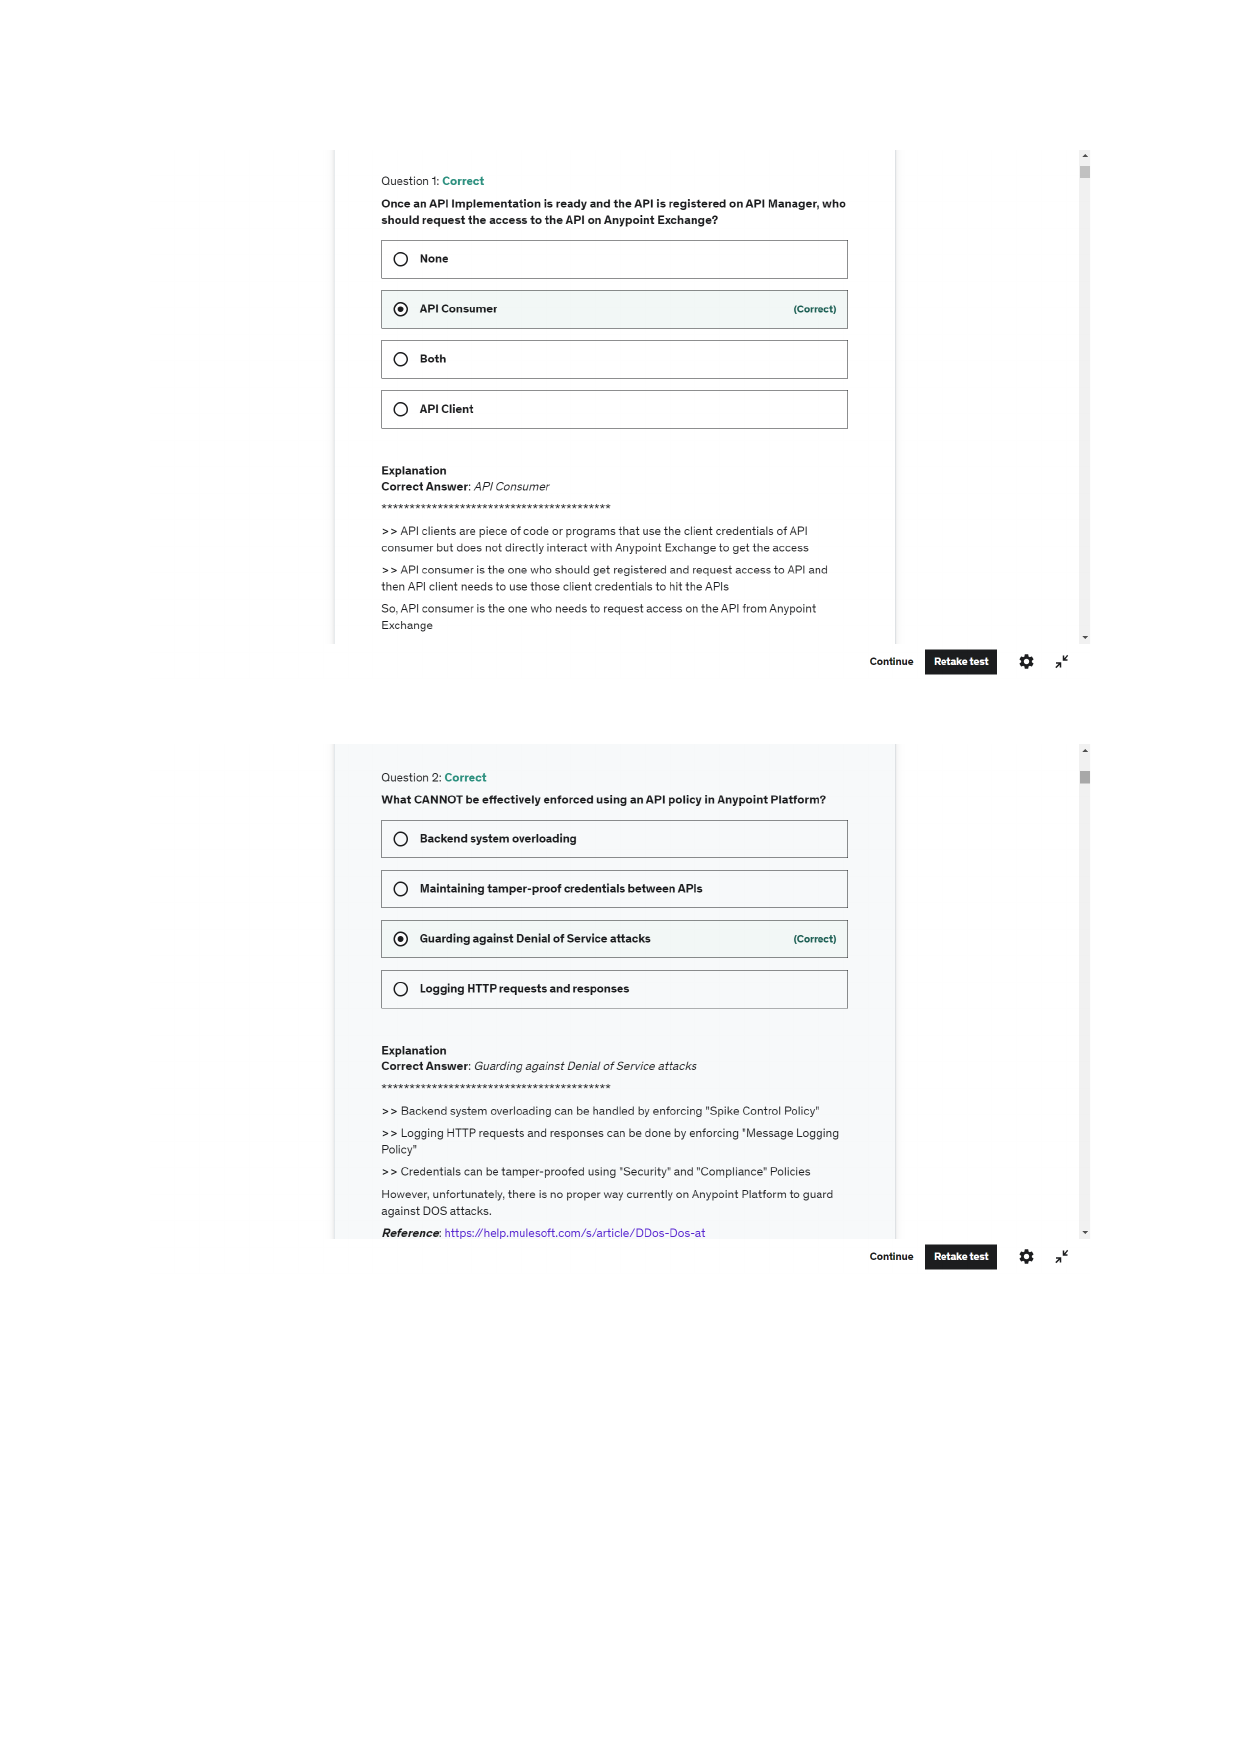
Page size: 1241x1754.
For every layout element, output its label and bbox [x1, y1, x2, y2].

picture [150, 744, 1091, 1274]
picture [150, 150, 1091, 679]
